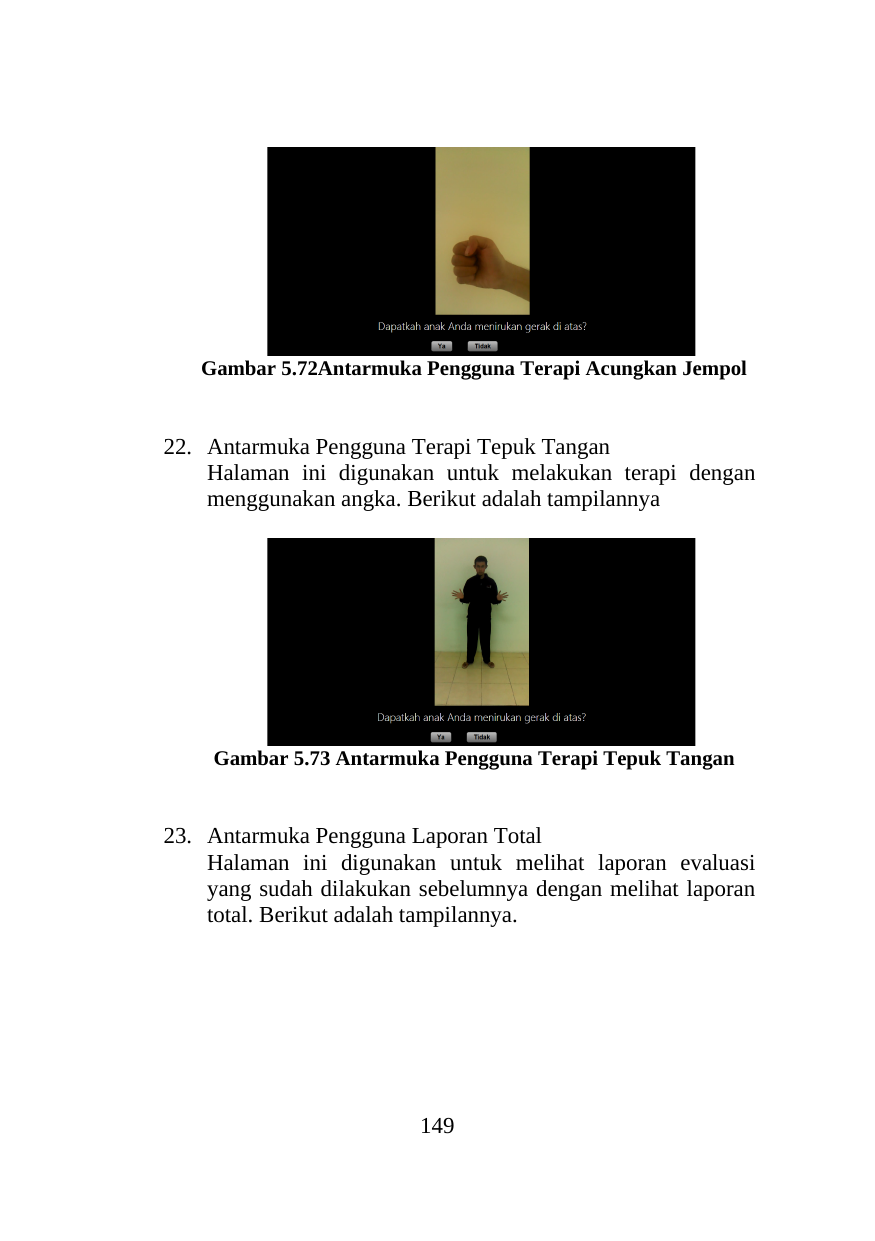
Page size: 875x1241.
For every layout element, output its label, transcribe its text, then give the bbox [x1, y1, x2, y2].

list Antarmuka Pengguna Laporan Total [192, 822, 756, 849]
picture [267, 538, 696, 746]
list Antarmuka Pengguna Terapi Tepuk Tangan [192, 433, 756, 459]
list Halaman ini digunakan untuk melakukan terapi dengan menggunakan angka. Berikut adalah tampilannya [207, 459, 756, 512]
list Halaman ini digunakan untuk melihat laporan evaluasi yang sudah dilakukan sebelumnya dengan melihat laporan total. Berikut adalah tampilannya. [207, 849, 756, 928]
picture [267, 147, 696, 356]
